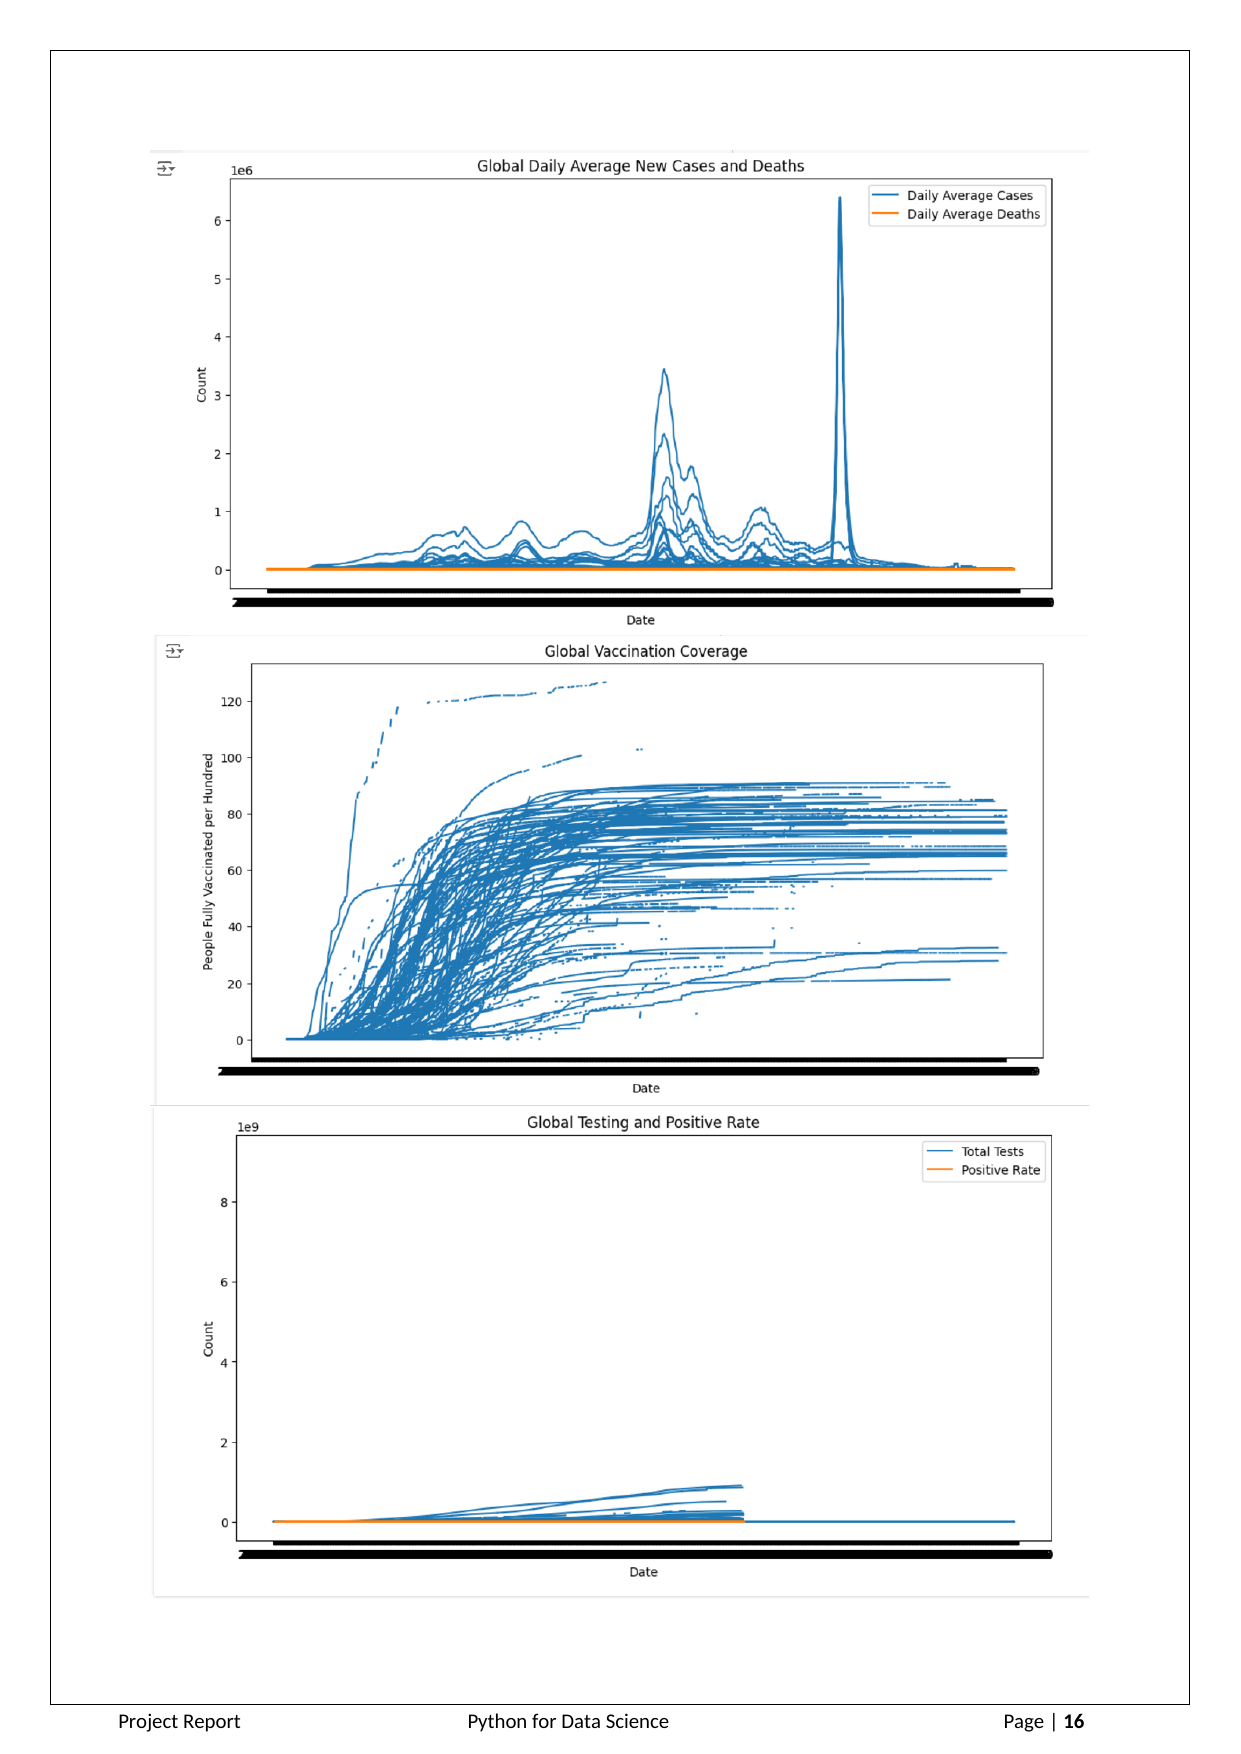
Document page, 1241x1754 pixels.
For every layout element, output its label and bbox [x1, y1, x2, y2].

picture [150, 1108, 1090, 1599]
picture [150, 150, 1090, 634]
picture [150, 635, 1090, 1107]
